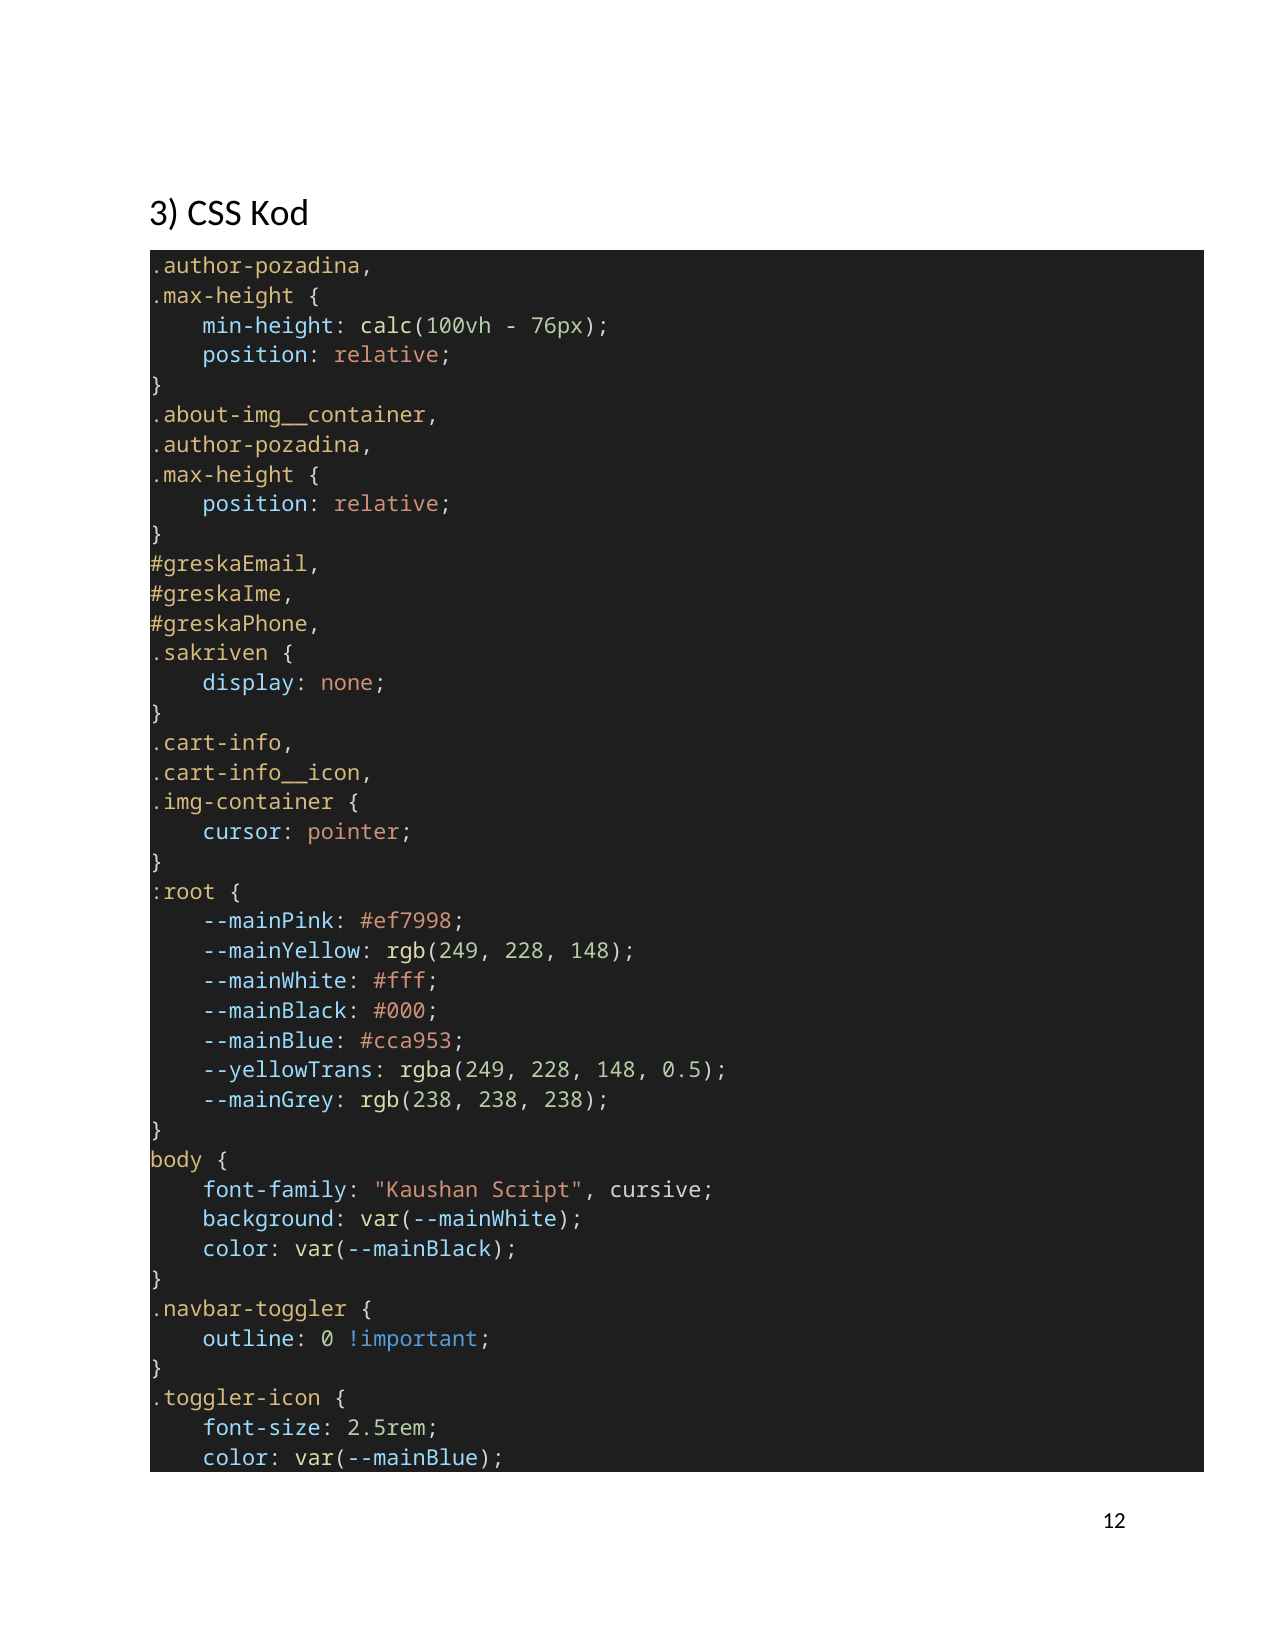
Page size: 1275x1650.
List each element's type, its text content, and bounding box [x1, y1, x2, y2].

text .max-height { [150, 280, 1204, 310]
text position: relative; [150, 339, 1204, 369]
text .author-pozadina, [150, 250, 1204, 280]
text min-height: calc(100vh - 76px); [150, 310, 1204, 339]
text .sakriven { [150, 637, 1204, 667]
text .about-img__container, [150, 399, 1204, 429]
text .author-pozadina, [150, 429, 1204, 459]
text } [150, 369, 1204, 399]
text --mainYellow: rgb(249, 228, 148); [150, 935, 1204, 965]
text --mainBlack: #000; [150, 995, 1204, 1025]
text #greskaPhone, [150, 608, 1204, 637]
subtitle 3) CSS Kod [148, 188, 1125, 234]
text font-family: "Kaushan Script", cursive; [150, 1174, 1204, 1203]
text .max-height { [150, 459, 1204, 488]
text --mainWhite: #fff; [150, 965, 1204, 995]
text .navbar-toggler { [150, 1293, 1204, 1323]
text .toggler-icon { [150, 1382, 1204, 1412]
text position: relative; [150, 488, 1204, 518]
text .img-container { [150, 786, 1204, 816]
text --mainGrey: rgb(238, 238, 238); [150, 1084, 1204, 1114]
text cursor: pointer; [150, 816, 1204, 846]
text } [150, 697, 1204, 727]
text --mainBlue: #cca953; [150, 1025, 1204, 1054]
text #greskaEmail, [150, 548, 1204, 578]
text display: none; [150, 667, 1204, 697]
text } [150, 1263, 1204, 1293]
text color: var(--mainBlue); [150, 1442, 1204, 1472]
text --mainPink: #ef7998; [150, 906, 1204, 935]
text .cart-info__icon, [150, 757, 1204, 786]
text .cart-info, [150, 727, 1204, 757]
text } [150, 1114, 1204, 1144]
text outline: 0 !important; [150, 1323, 1204, 1352]
text } [150, 1352, 1204, 1382]
text #greskaIme, [150, 578, 1204, 608]
text font-size: 2.5rem; [150, 1412, 1204, 1442]
text background: var(--mainWhite); [150, 1203, 1204, 1233]
text } [150, 846, 1204, 876]
text --yellowTrans: rgba(249, 228, 148, 0.5); [150, 1054, 1204, 1084]
text } [150, 518, 1204, 548]
text color: var(--mainBlack); [150, 1233, 1204, 1263]
text :root { [150, 876, 1204, 906]
text body { [150, 1144, 1204, 1174]
